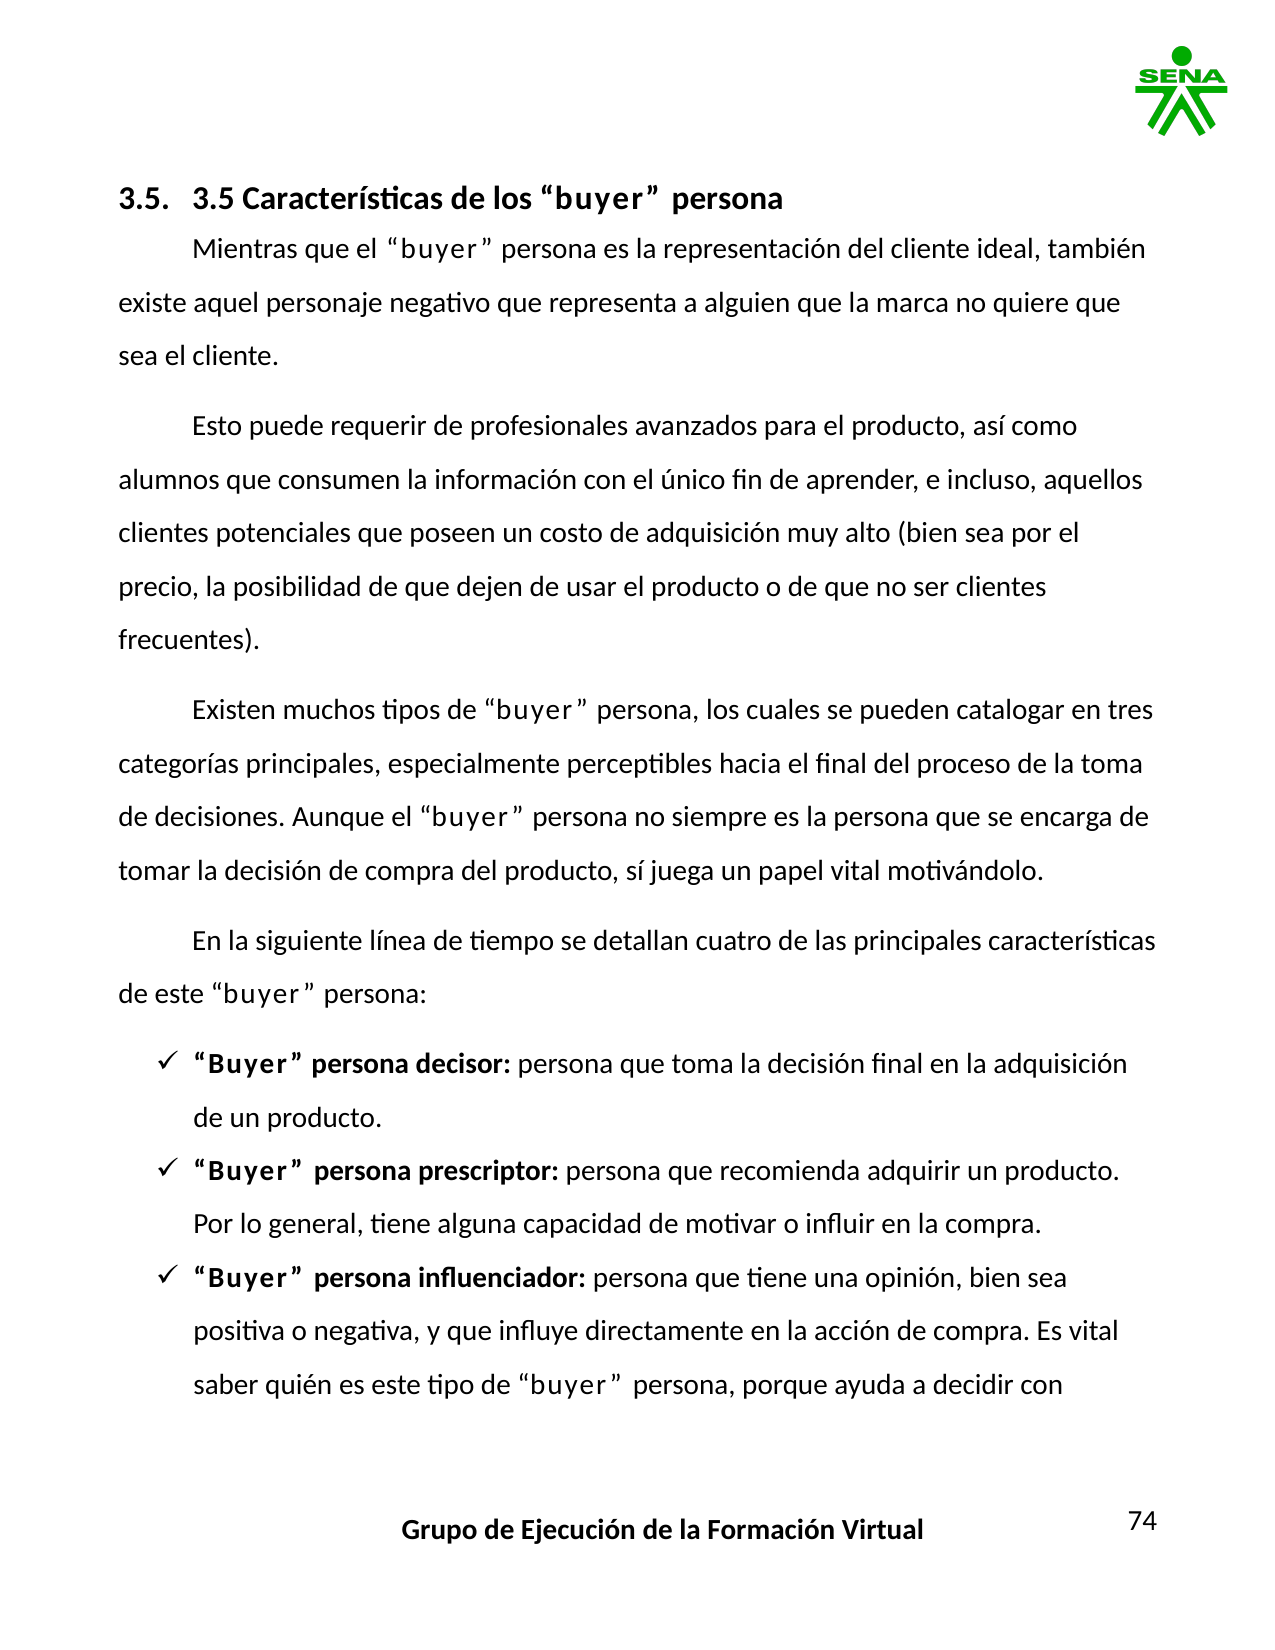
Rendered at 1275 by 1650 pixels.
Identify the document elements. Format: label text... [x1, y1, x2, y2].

list “Buyer” persona prescriptor: persona que recomienda adquirir un producto. Por lo general, tiene alguna capacidad de motivar o influir en la compra. [156, 1152, 1157, 1241]
text Esto puede requerir de profesionales avanzados para el producto, así como alumnos que consumen la información con el único fin de aprender, e incluso, aquellos clientes potenciales que poseen un costo de adquisición muy alto (bien sea por el precio, la posibilidad de que dejen de usar el producto o de que no ser clientes frecuentes). [118, 407, 1157, 657]
text Mientras que el “buyer” persona es la representación del cliente ideal, también existe aquel personaje negativo que representa a alguien que la marca no quiere que sea el cliente. [118, 230, 1157, 373]
subtitle 3.5 Características de los “buyer” persona [118, 177, 1157, 218]
picture [1135, 46, 1228, 136]
text En la siguiente línea de tiempo se detallan cuatro de las principales características de este “buyer” persona: [118, 922, 1157, 1011]
list “Buyer” persona decisor: persona que toma la decisión final en la adquisición de un producto. [156, 1045, 1157, 1134]
text Existen muchos tipos de “buyer” persona, los cuales se pueden catalogar en tres categorías principales, especialmente perceptibles hacia el final del proceso de la toma de decisiones. Aunque el “buyer” persona no siempre es la persona que se encarga de tomar la decisión de compra del producto, sí juega un papel vital motivándolo. [118, 691, 1157, 887]
